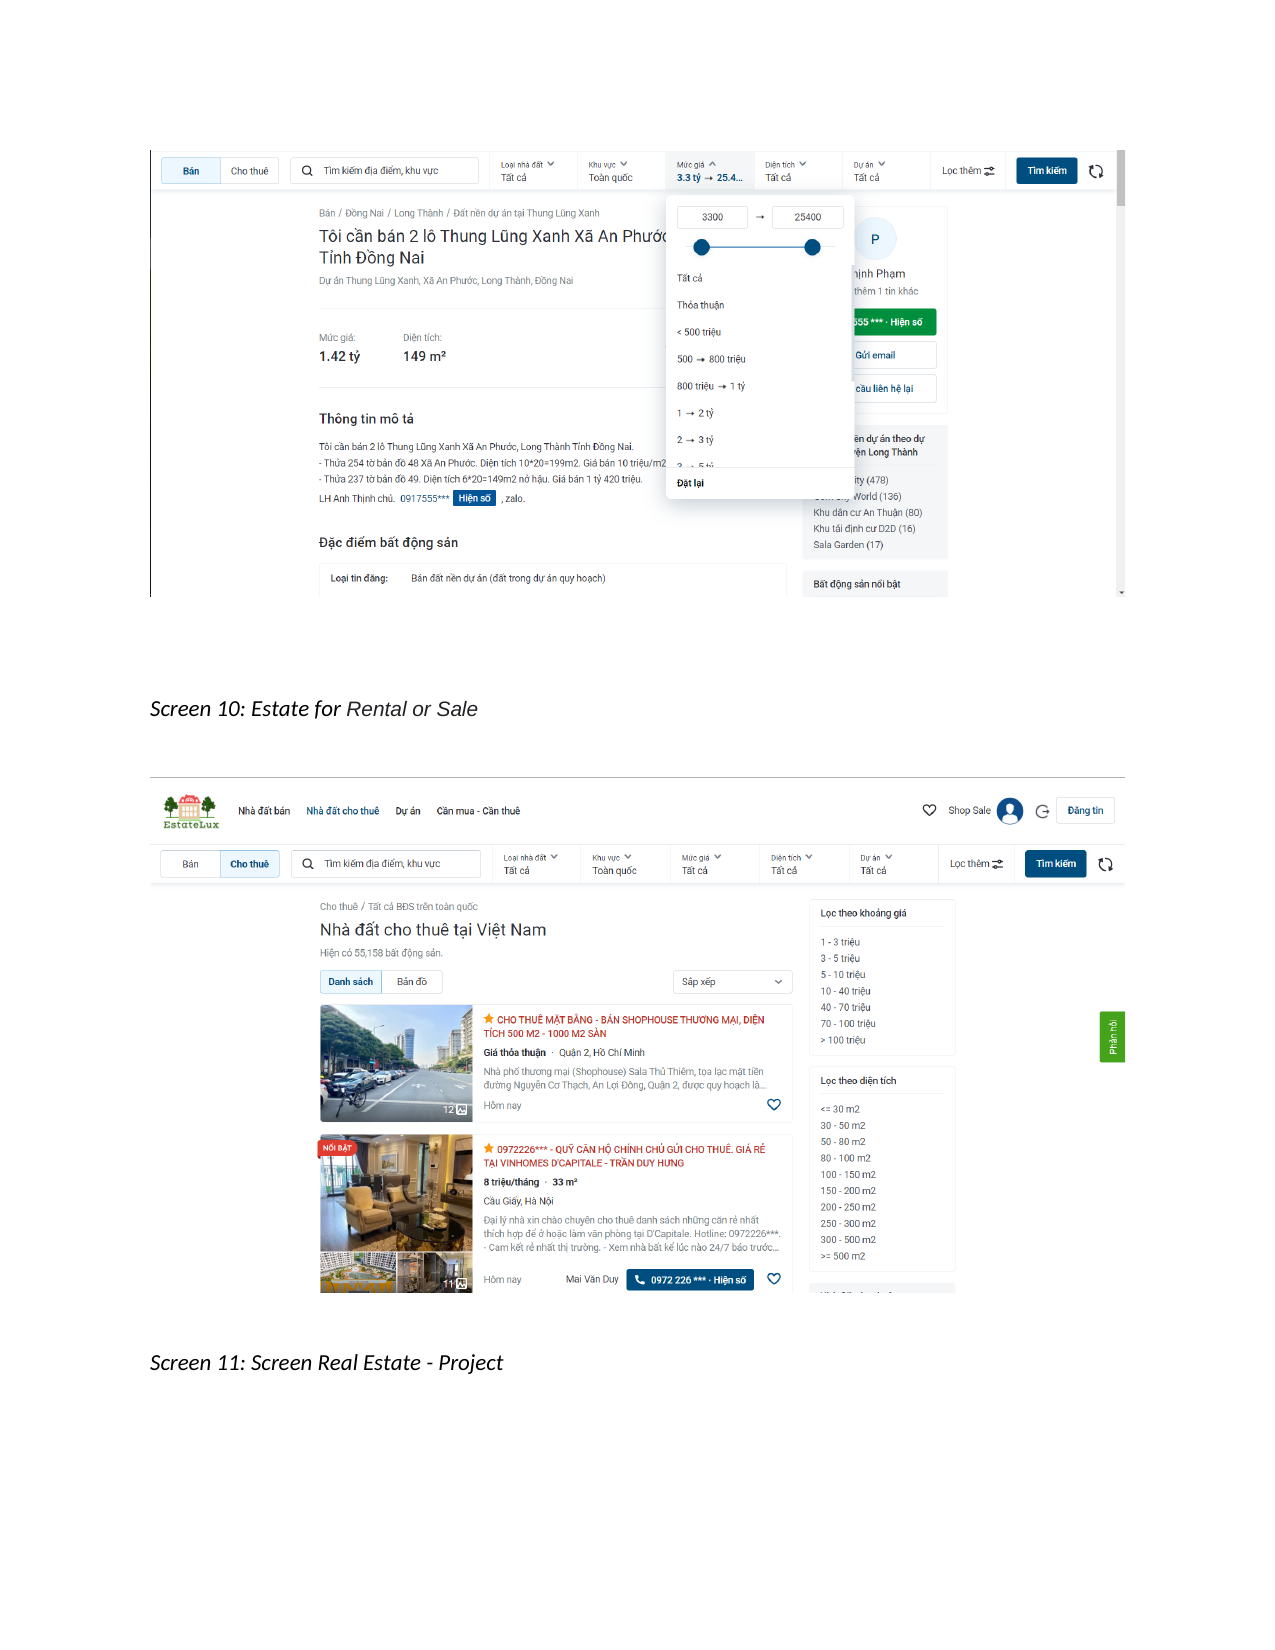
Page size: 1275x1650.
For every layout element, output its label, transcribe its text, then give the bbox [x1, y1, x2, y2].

text Screen 11: Screen Real Estate - Project [150, 1348, 1125, 1376]
picture [150, 777, 1125, 1293]
text Screen 10: Estate for Rental or Sale [150, 694, 1125, 722]
picture [150, 150, 1125, 597]
